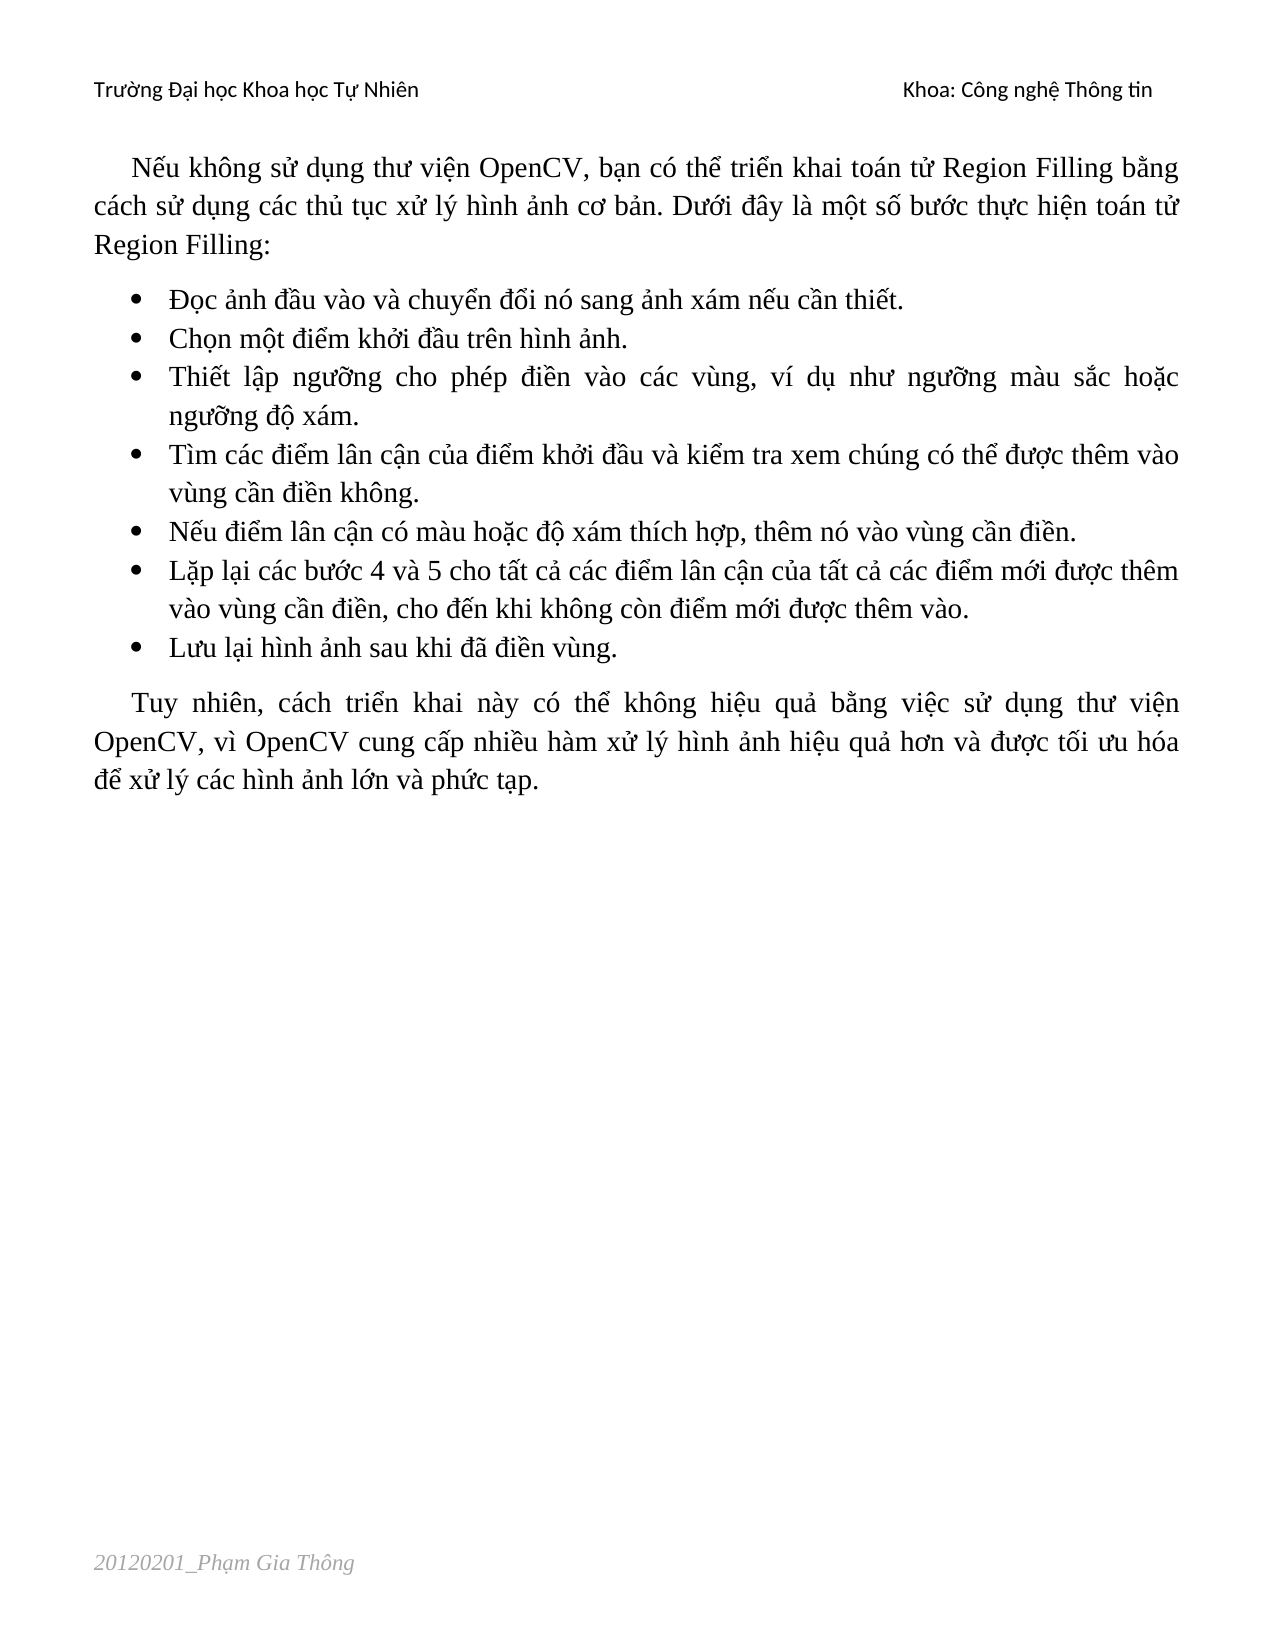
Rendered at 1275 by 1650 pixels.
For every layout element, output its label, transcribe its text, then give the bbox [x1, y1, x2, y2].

list Lưu lại hình ảnh sau khi đã điền vùng. [131, 630, 1181, 663]
list Chọn một điểm khởi đầu trên hình ảnh. [131, 321, 1181, 354]
list Lặp lại các bước 4 và 5 cho tất cả các điểm lân cận của tất cả các điểm mới được thêm vào vùng cần điền, cho đến khi không còn điểm mới được thêm vào. [131, 553, 1181, 625]
list Nếu điểm lân cận có màu hoặc độ xám thích hợp, thêm nó vào vùng cần điền. [131, 514, 1181, 548]
list Đọc ảnh đầu vào và chuyển đổi nó sang ảnh xám nếu cần thiết. [131, 282, 1181, 316]
list Tìm các điểm lân cận của điểm khởi đầu và kiểm tra xem chúng có thể được thêm vào vùng cần điền không. [131, 437, 1181, 509]
text Tuy nhiên, cách triển khai này có thể không hiệu quả bằng việc sử dụng thư viện OpenCV, vì OpenCV cung cấp nhiều hàm xử lý hình ảnh hiệu quả hơn và được tối ưu hóa để xử lý các hình ảnh lớn và phức tạp. [94, 685, 1181, 796]
list Thiết lập ngưỡng cho phép điền vào các vùng, ví dụ như ngưỡng màu sắc hoặc ngưỡng độ xám. [131, 359, 1181, 432]
text Nếu không sử dụng thư viện OpenCV, bạn có thể triển khai toán tử Region Filling bằng cách sử dụng các thủ tục xử lý hình ảnh cơ bản. Dưới đây là một số bước thực hiện toán tử Region Filling: [94, 150, 1181, 261]
